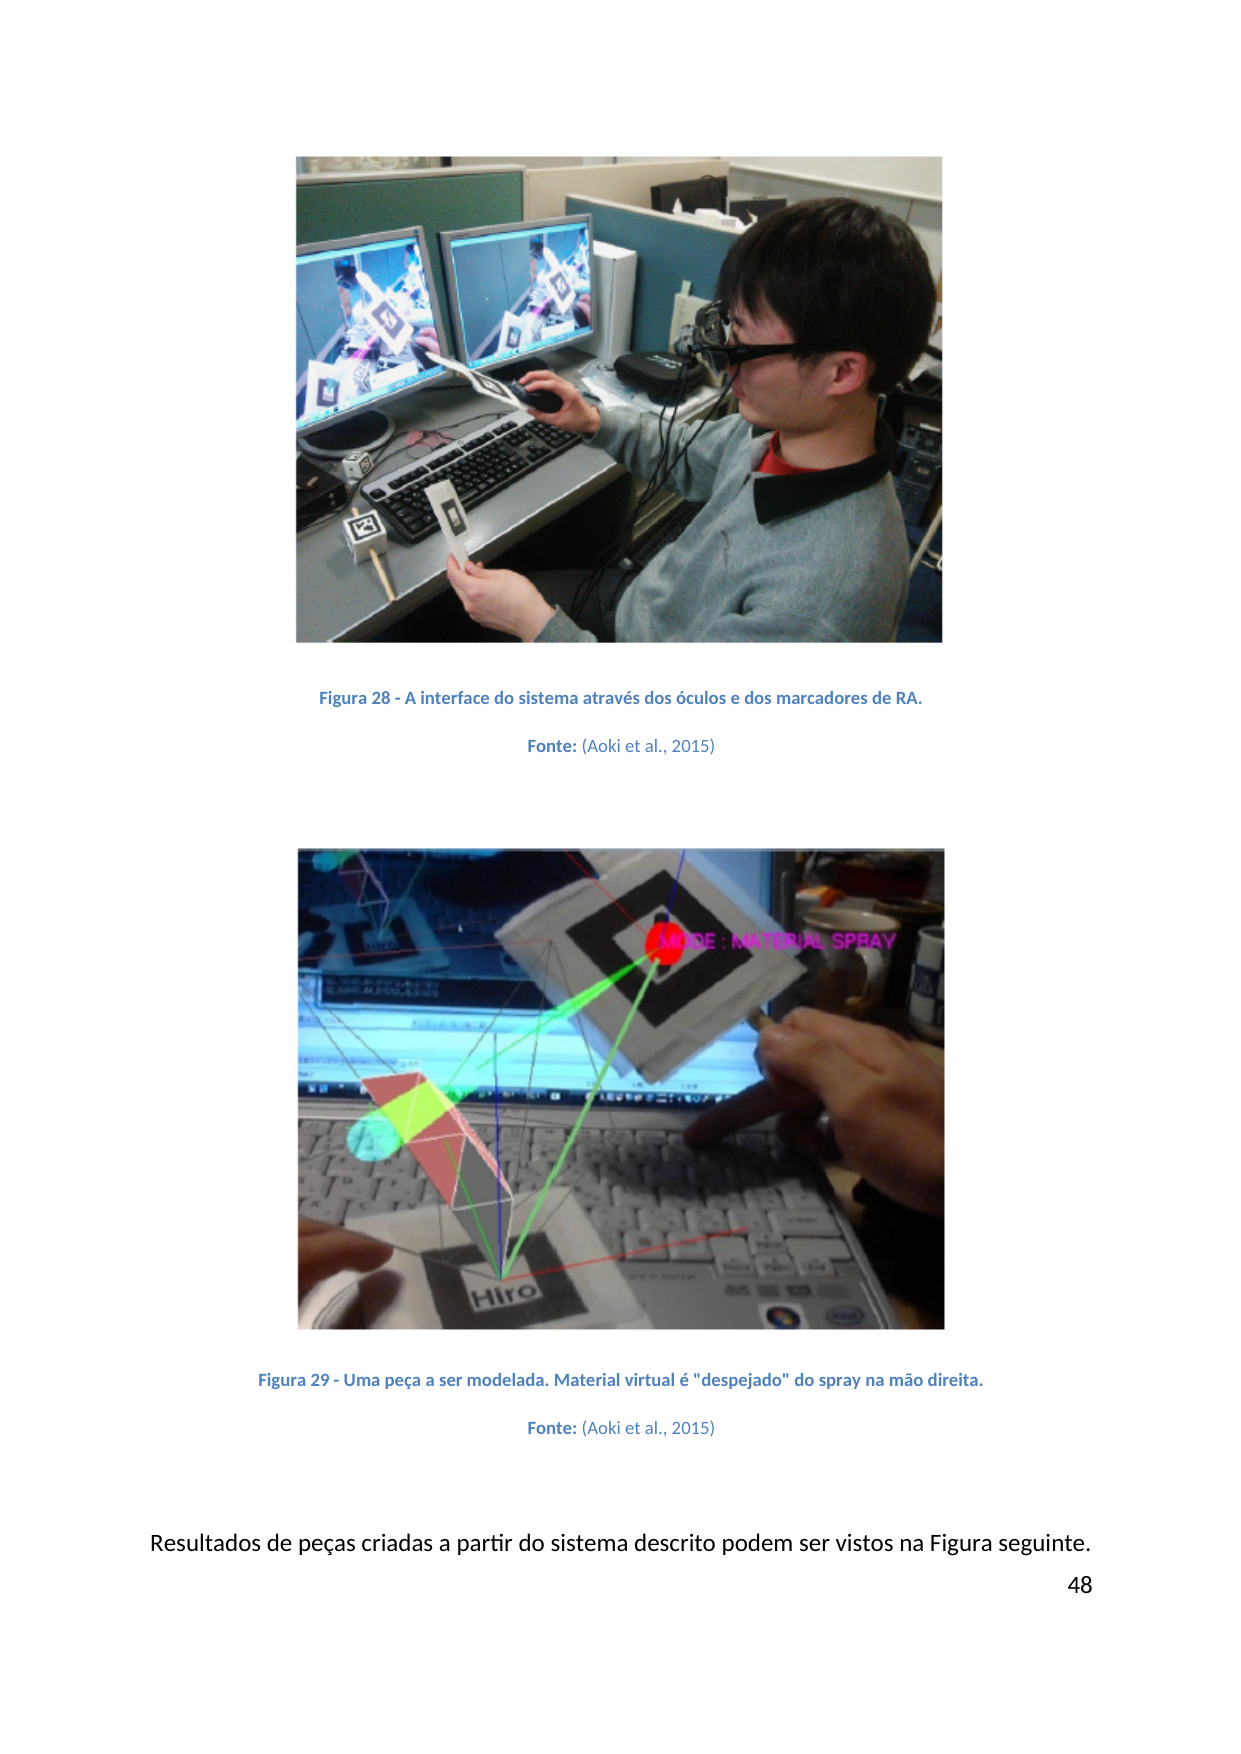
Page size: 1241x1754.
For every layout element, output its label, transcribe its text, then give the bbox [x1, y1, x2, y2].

text Resultados de peças criadas a partir do sistema descrito podem ser vistos na Figura seguinte. [150, 1527, 1092, 1558]
text Figura 29 - Uma peça a ser modelada. Material virtual é "despejado" do spray na mão direita. [150, 1368, 1092, 1391]
picture [292, 844, 951, 1336]
picture [287, 150, 955, 654]
text Figura 28 - A interface do sistema através dos óculos e dos marcadores de RA. [150, 686, 1092, 709]
text Fonte: (Aoki et al., 2015) [150, 1416, 1092, 1439]
text Fonte: (Aoki et al., 2015) [150, 734, 1092, 757]
